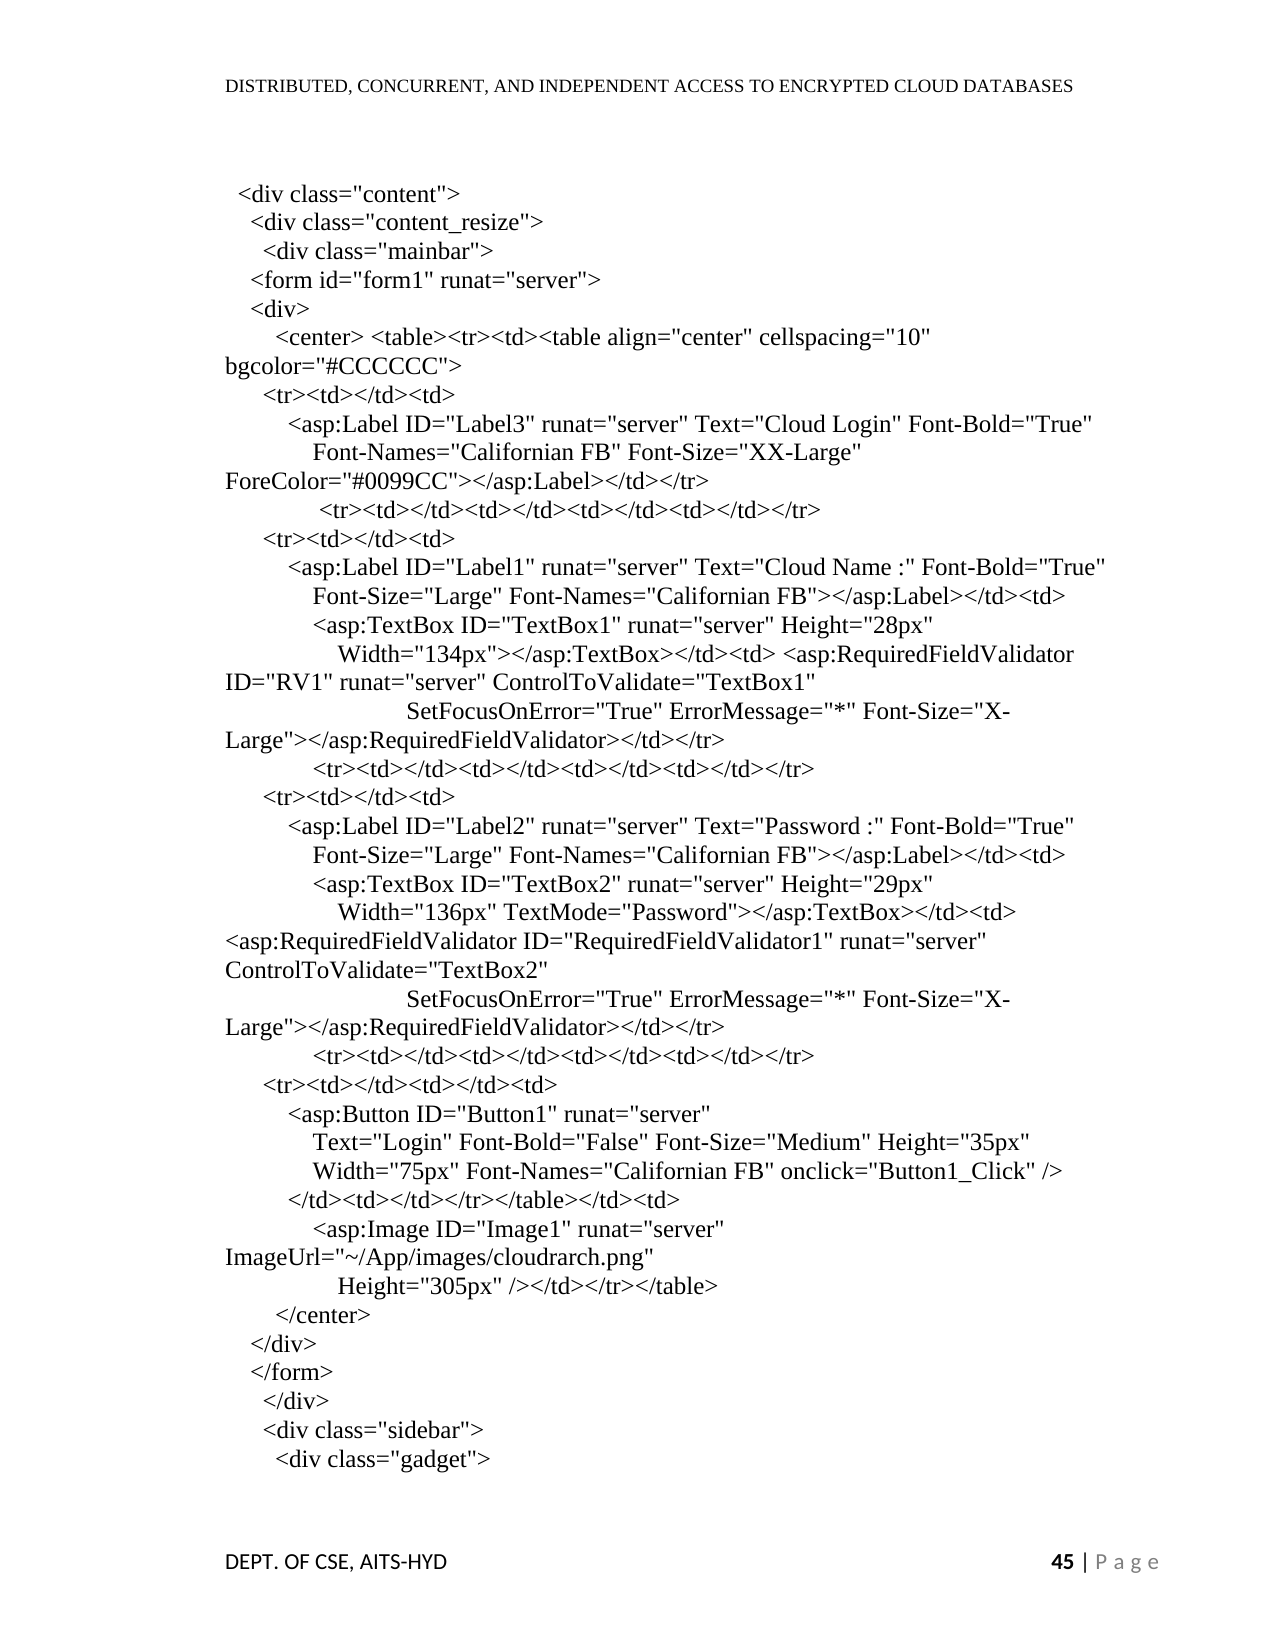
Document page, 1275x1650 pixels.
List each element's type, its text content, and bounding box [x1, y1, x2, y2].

text <div class="sidebar"> [225, 1415, 1125, 1444]
text Height="305px" /></td></tr></table> [225, 1271, 1125, 1300]
text <div class="gadget"> [225, 1444, 1125, 1472]
text <asp:Label ID="Label3" runat="server" Text="Cloud Login" Font-Bold="True" [225, 409, 1125, 437]
text <tr><td></td><td></td><td></td><td></td></tr> [225, 1041, 1125, 1070]
text <form id="form1" runat="server"> [225, 265, 1125, 294]
text <asp:TextBox ID="TextBox1" runat="server" Height="28px" [225, 610, 1125, 639]
text </div> [225, 1329, 1125, 1357]
text </form> [225, 1357, 1125, 1386]
text SetFocusOnError="True" ErrorMessage="*" Font-Size="X-Large"></asp:RequiredFieldValidator></td></tr> [225, 696, 1125, 754]
text <center> <table><tr><td><table align="center" cellspacing="10" bgcolor="#CCCCCC"> [225, 322, 1125, 380]
text <asp:Label ID="Label2" runat="server" Text="Password :" Font-Bold="True" [225, 811, 1125, 840]
text <div> [225, 294, 1125, 322]
text Width="136px" TextMode="Password"></asp:TextBox></td><td> <asp:RequiredFieldValidator ID="RequiredFieldValidator1" runat="server" ControlToValidate="TextBox2" [225, 897, 1125, 984]
text Font-Size="Large" Font-Names="Californian FB"></asp:Label></td><td> [225, 581, 1125, 610]
text Font-Size="Large" Font-Names="Californian FB"></asp:Label></td><td> [225, 840, 1125, 869]
text Width="134px"></asp:TextBox></td><td> <asp:RequiredFieldValidator ID="RV1" runat="server" ControlToValidate="TextBox1" [225, 639, 1125, 696]
text <tr><td></td><td> [225, 380, 1125, 409]
text <tr><td></td><td> [225, 782, 1125, 811]
text Text="Login" Font-Bold="False" Font-Size="Medium" Height="35px" [225, 1127, 1125, 1156]
text </td><td></td></tr></table></td><td> [225, 1185, 1125, 1214]
text <tr><td></td><td> [225, 524, 1125, 552]
text <asp:Button ID="Button1" runat="server" [225, 1099, 1125, 1127]
text <div class="content"> [225, 179, 1125, 207]
text <div class="mainbar"> [225, 236, 1125, 265]
text </center> [225, 1300, 1125, 1329]
text <tr><td></td><td></td><td> [225, 1070, 1125, 1099]
text <tr><td></td><td></td><td></td><td></td></tr> [225, 754, 1125, 782]
text <div class="content_resize"> [225, 207, 1125, 236]
text <tr><td></td><td></td><td></td><td></td></tr> [225, 495, 1125, 524]
text Font-Names="Californian FB" Font-Size="XX-Large" ForeColor="#0099CC"></asp:Label></td></tr> [225, 437, 1125, 495]
text Width="75px" Font-Names="Californian FB" onclick="Button1_Click" /> [225, 1156, 1125, 1185]
text SetFocusOnError="True" ErrorMessage="*" Font-Size="X-Large"></asp:RequiredFieldValidator></td></tr> [225, 984, 1125, 1041]
text <asp:Image ID="Image1" runat="server" ImageUrl="~/App/images/cloudrarch.png" [225, 1214, 1125, 1271]
text <asp:Label ID="Label1" runat="server" Text="Cloud Name :" Font-Bold="True" [225, 552, 1125, 581]
text <asp:TextBox ID="TextBox2" runat="server" Height="29px" [225, 869, 1125, 897]
text </div> [225, 1386, 1125, 1415]
